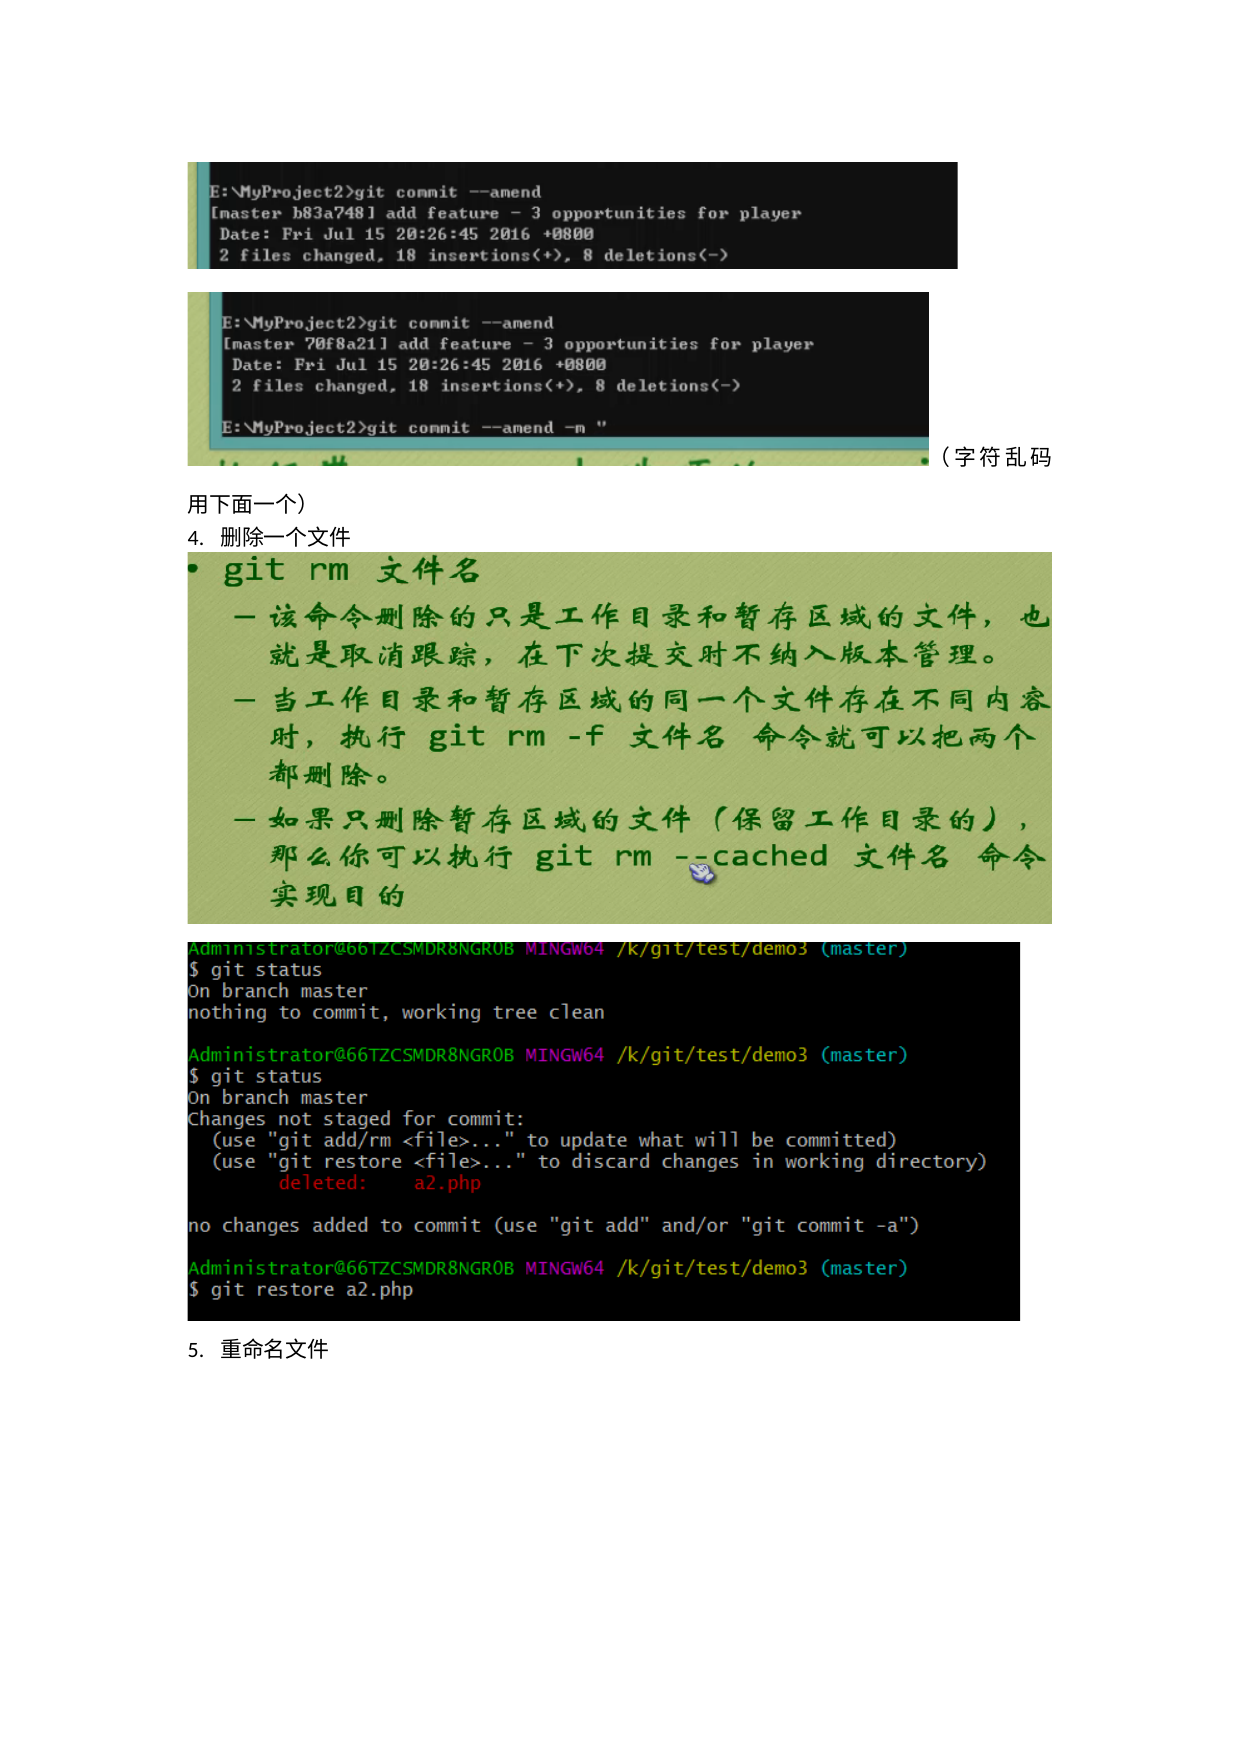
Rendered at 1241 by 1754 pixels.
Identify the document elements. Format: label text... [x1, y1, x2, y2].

picture [187, 552, 1052, 924]
list 删除一个文件 [187, 519, 1053, 552]
picture [187, 942, 1021, 1321]
picture [187, 162, 958, 269]
list 重命名文件 [187, 1332, 1053, 1364]
picture [187, 292, 929, 466]
